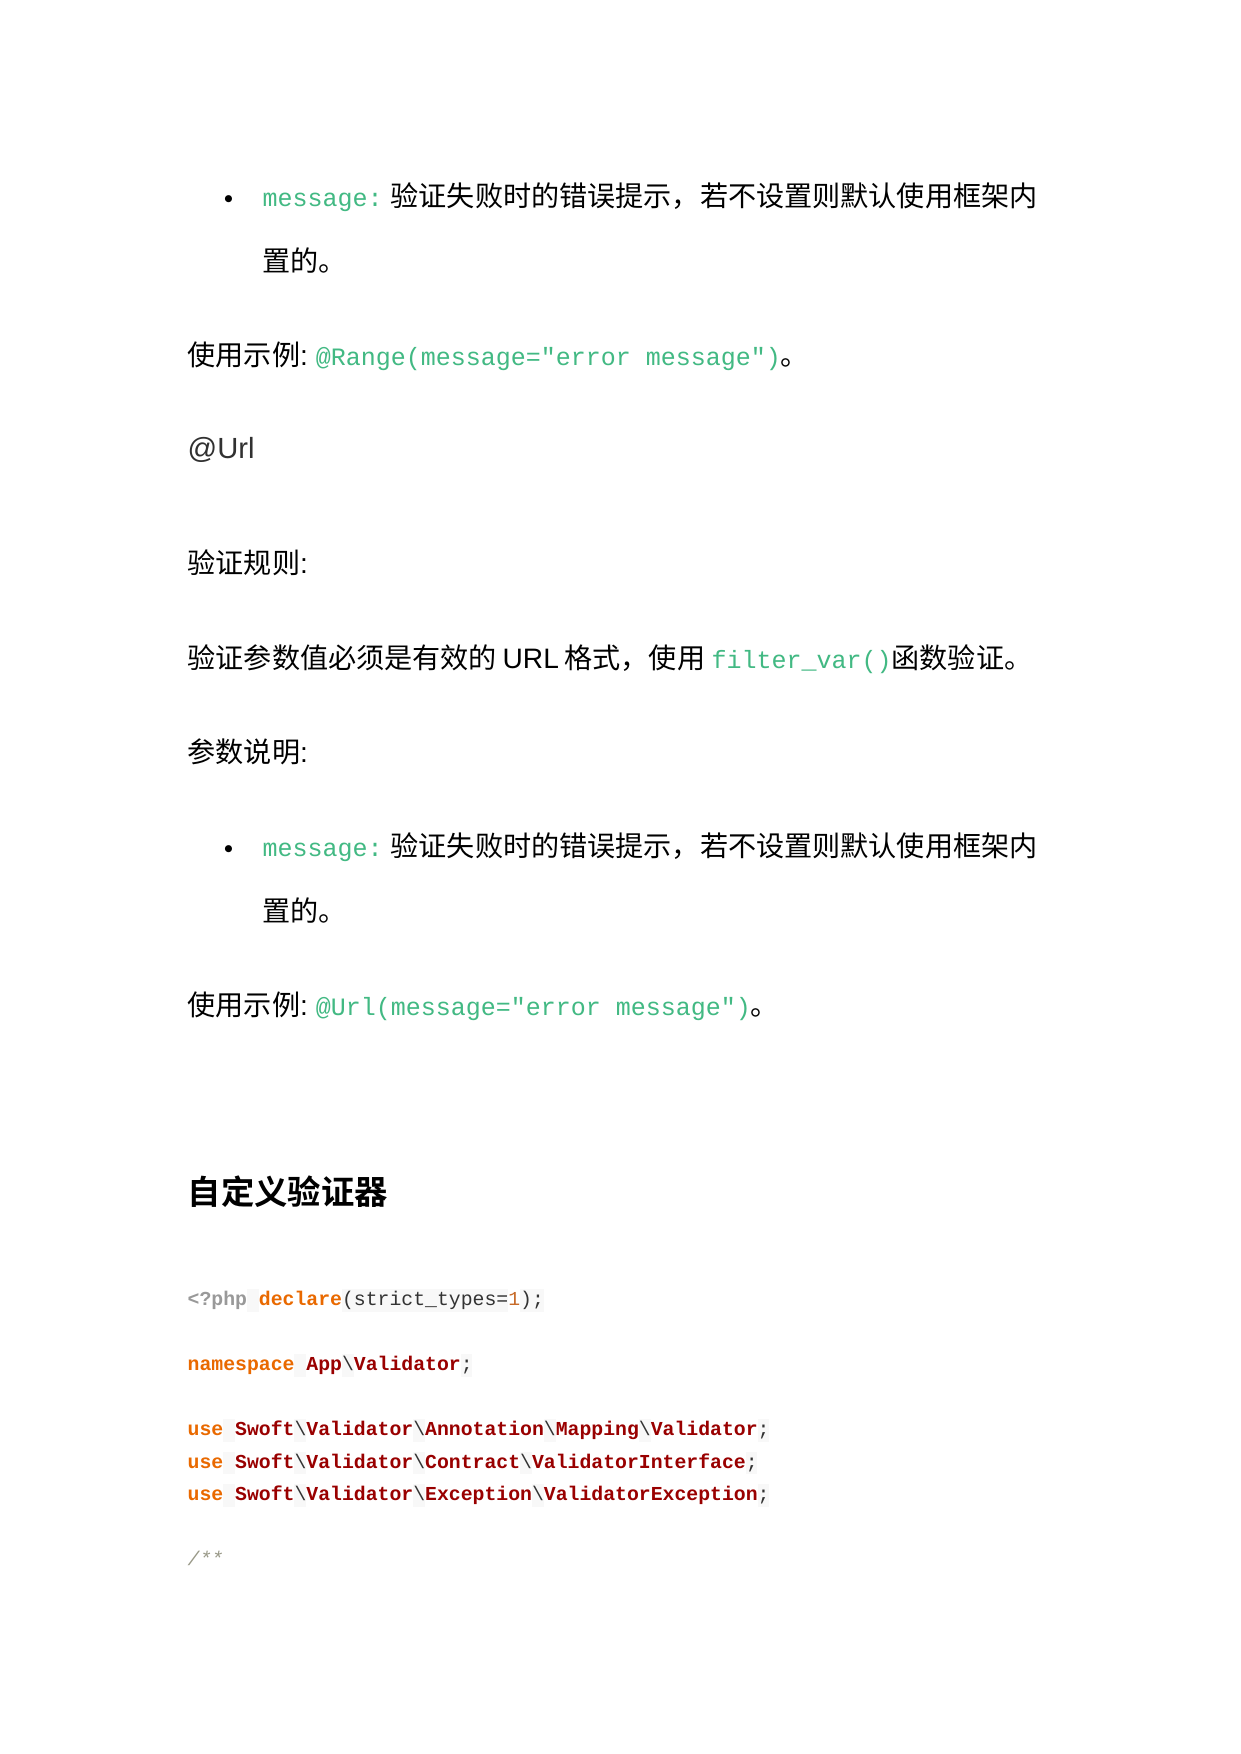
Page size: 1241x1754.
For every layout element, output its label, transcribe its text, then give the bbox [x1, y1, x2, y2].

text use Swoft\Validator\Annotation\Mapping\Validator; [187, 1414, 1053, 1447]
text 验证参数值必须是有效的URL格式，使用 filter_var()函数验证。 [187, 623, 1053, 688]
list message: 验证失败时的错误提示，若不设置则默认使用框架内置的。 [225, 812, 1053, 942]
text 验证规则: [187, 529, 1053, 594]
subtitle @Url [187, 415, 1053, 480]
text /** [187, 1544, 1053, 1577]
list message: 验证失败时的错误提示，若不设置则默认使用框架内置的。 [225, 162, 1053, 292]
text 参数说明: [187, 718, 1053, 783]
text 使用示例: @Url(message="error message")。 [187, 971, 1053, 1036]
text use Swoft\Validator\Contract\ValidatorInterface; [187, 1447, 1053, 1479]
text use Swoft\Validator\Exception\ValidatorException; [187, 1479, 1053, 1512]
text namespace App\Validator; [187, 1349, 1053, 1382]
text 使用示例: @Range(message="error message")。 [187, 321, 1053, 386]
text <?php declare(strict_types=1); [187, 1284, 1053, 1317]
subtitle 自定义验证器 [187, 1157, 1053, 1222]
